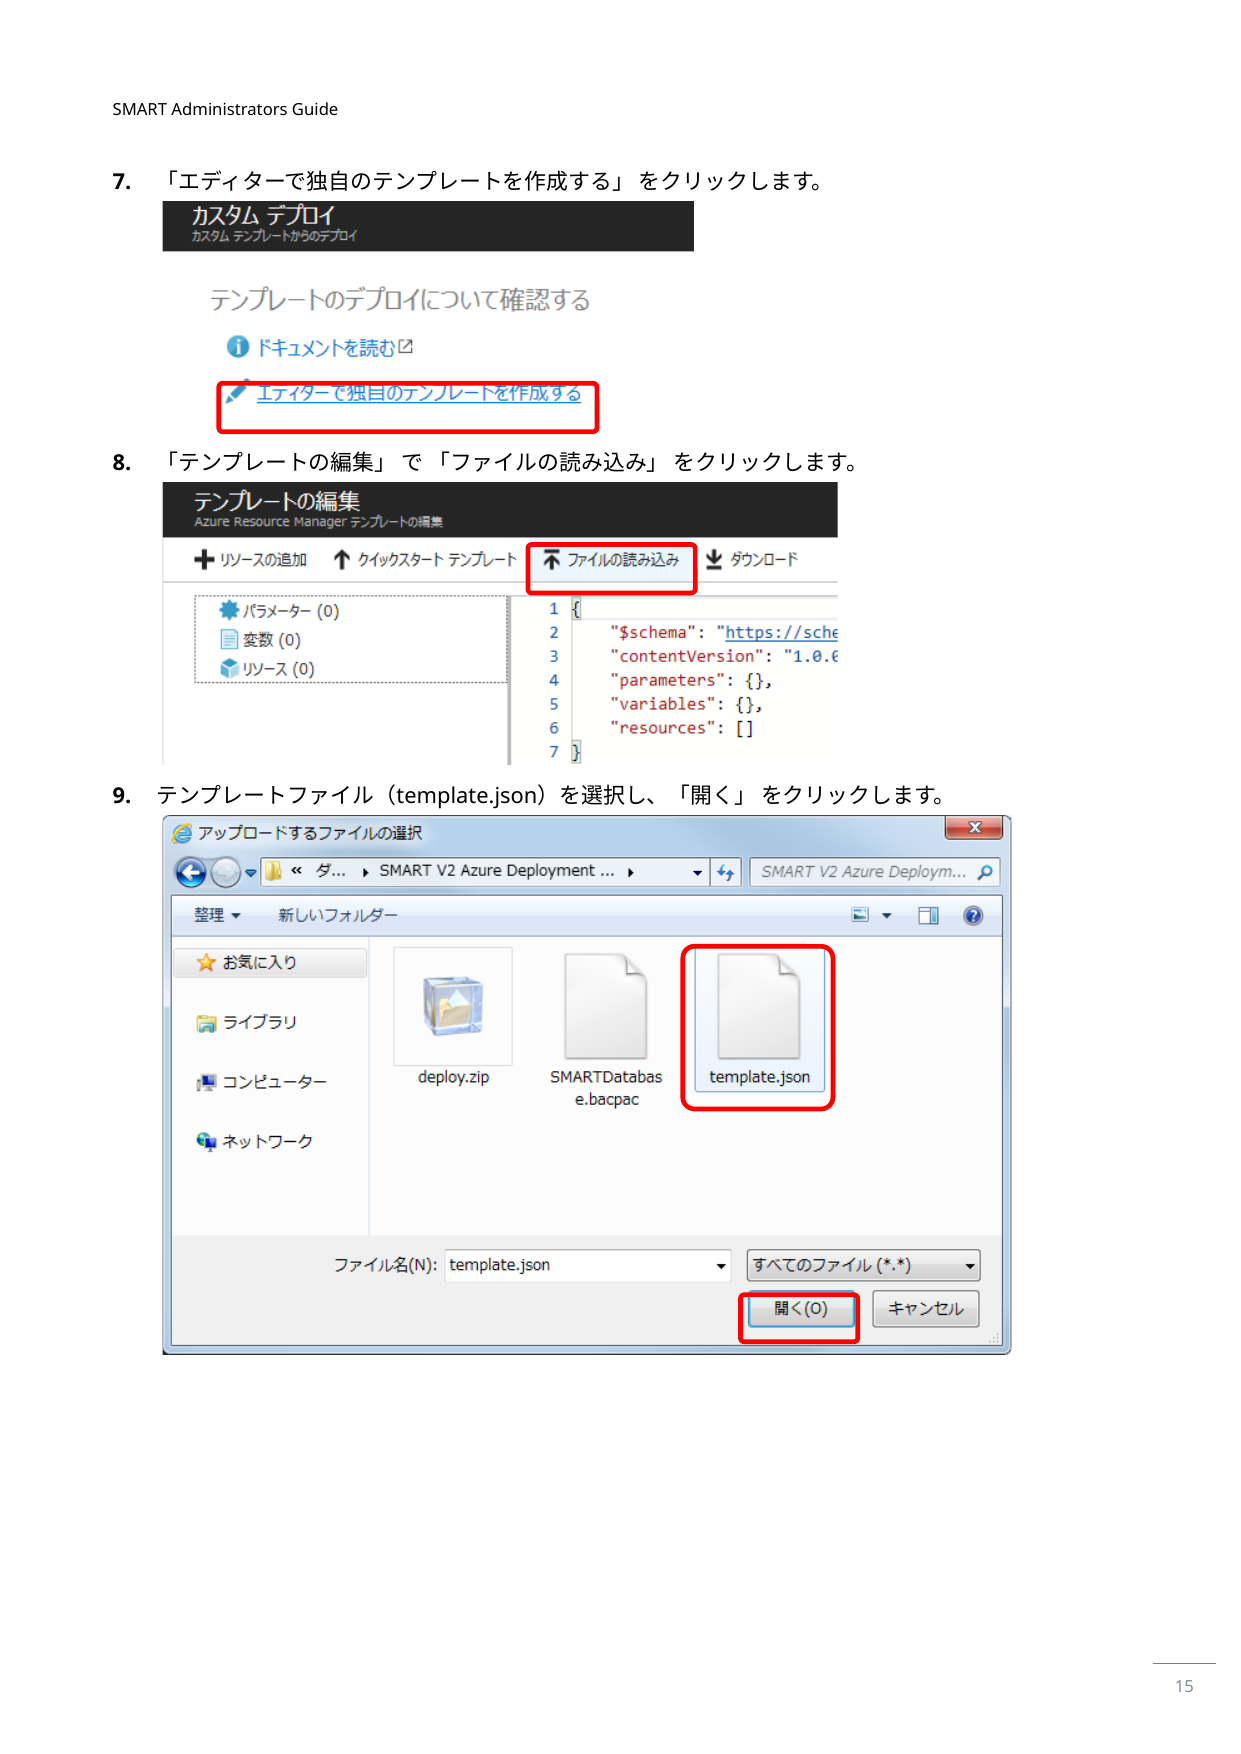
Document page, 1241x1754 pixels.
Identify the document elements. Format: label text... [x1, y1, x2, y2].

picture [162, 201, 694, 431]
text 「エディターで独自のテンプレートを作成する」 をクリックします。 [112, 162, 1128, 196]
text 「テンプレートの編集」 で 「ファイルの読み込み」 をクリックします。 [112, 443, 1128, 477]
picture [162, 815, 1012, 1355]
picture [222, 386, 594, 429]
text テンプレートファイル（template.json）を選択し、「開く」 をクリックします。 [112, 777, 1128, 810]
picture [162, 482, 838, 765]
